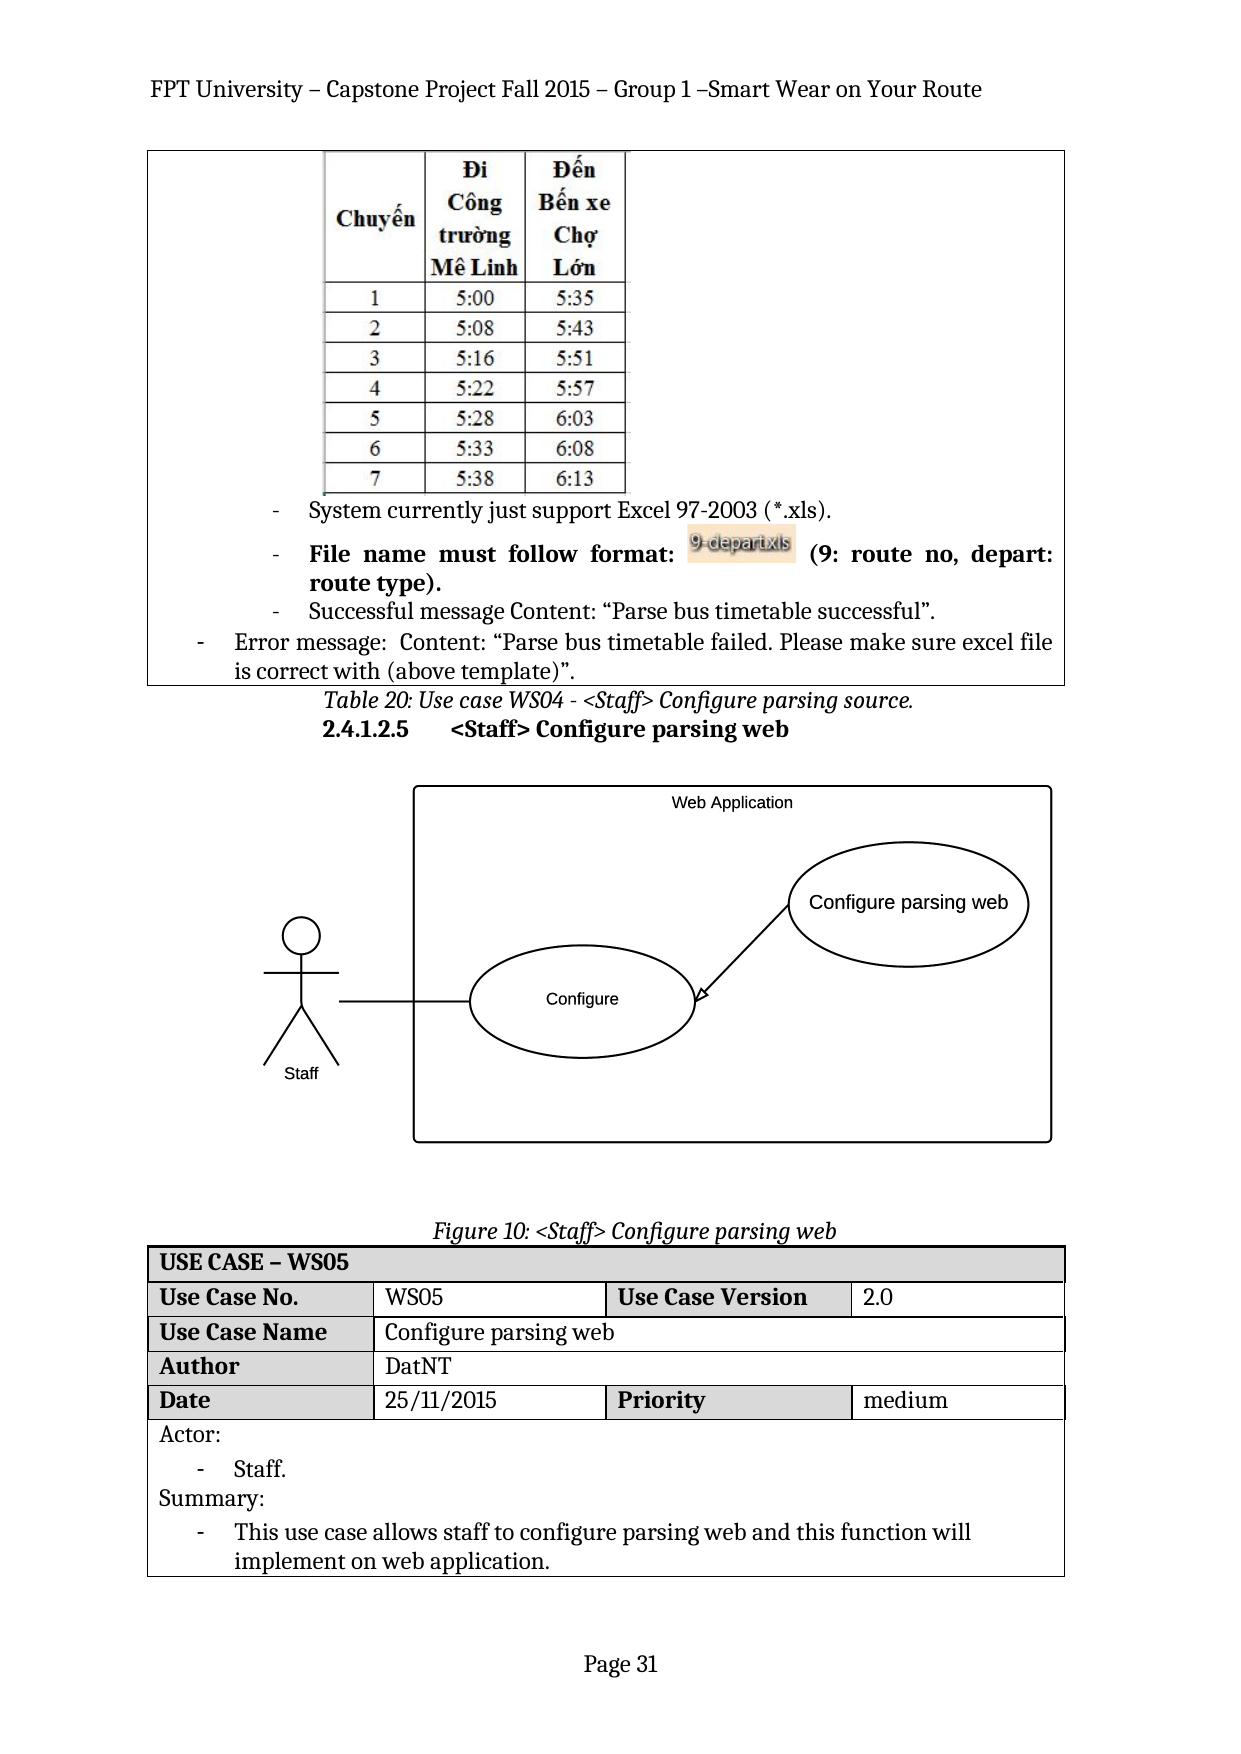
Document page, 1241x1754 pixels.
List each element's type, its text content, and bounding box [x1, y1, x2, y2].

picture [151, 748, 1089, 1180]
table_cell Configure parsing web [375, 1316, 1064, 1351]
table_cell Use Case No. [148, 1283, 373, 1316]
table_cell Use Case Name [149, 1317, 373, 1351]
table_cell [148, 1419, 1064, 1576]
table_cell 2.0 [852, 1281, 1064, 1316]
table_header USE CASE – WS05 [149, 1248, 1064, 1281]
table_cell Use Case Version [607, 1283, 851, 1316]
table_cell Priority [607, 1386, 851, 1419]
picture [322, 151, 631, 496]
picture [687, 524, 797, 563]
table_cell medium [853, 1385, 1064, 1419]
table_cell WS05 [374, 1283, 605, 1316]
table_cell Date [149, 1386, 373, 1419]
table_cell DatNT [374, 1351, 1064, 1385]
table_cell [148, 151, 1064, 685]
table_cell 25/11/2015 [375, 1386, 605, 1419]
subtitle 2.4.1.2.5 <Staff> Configure parsing web [322, 715, 1090, 744]
table_cell Author [148, 1352, 373, 1385]
